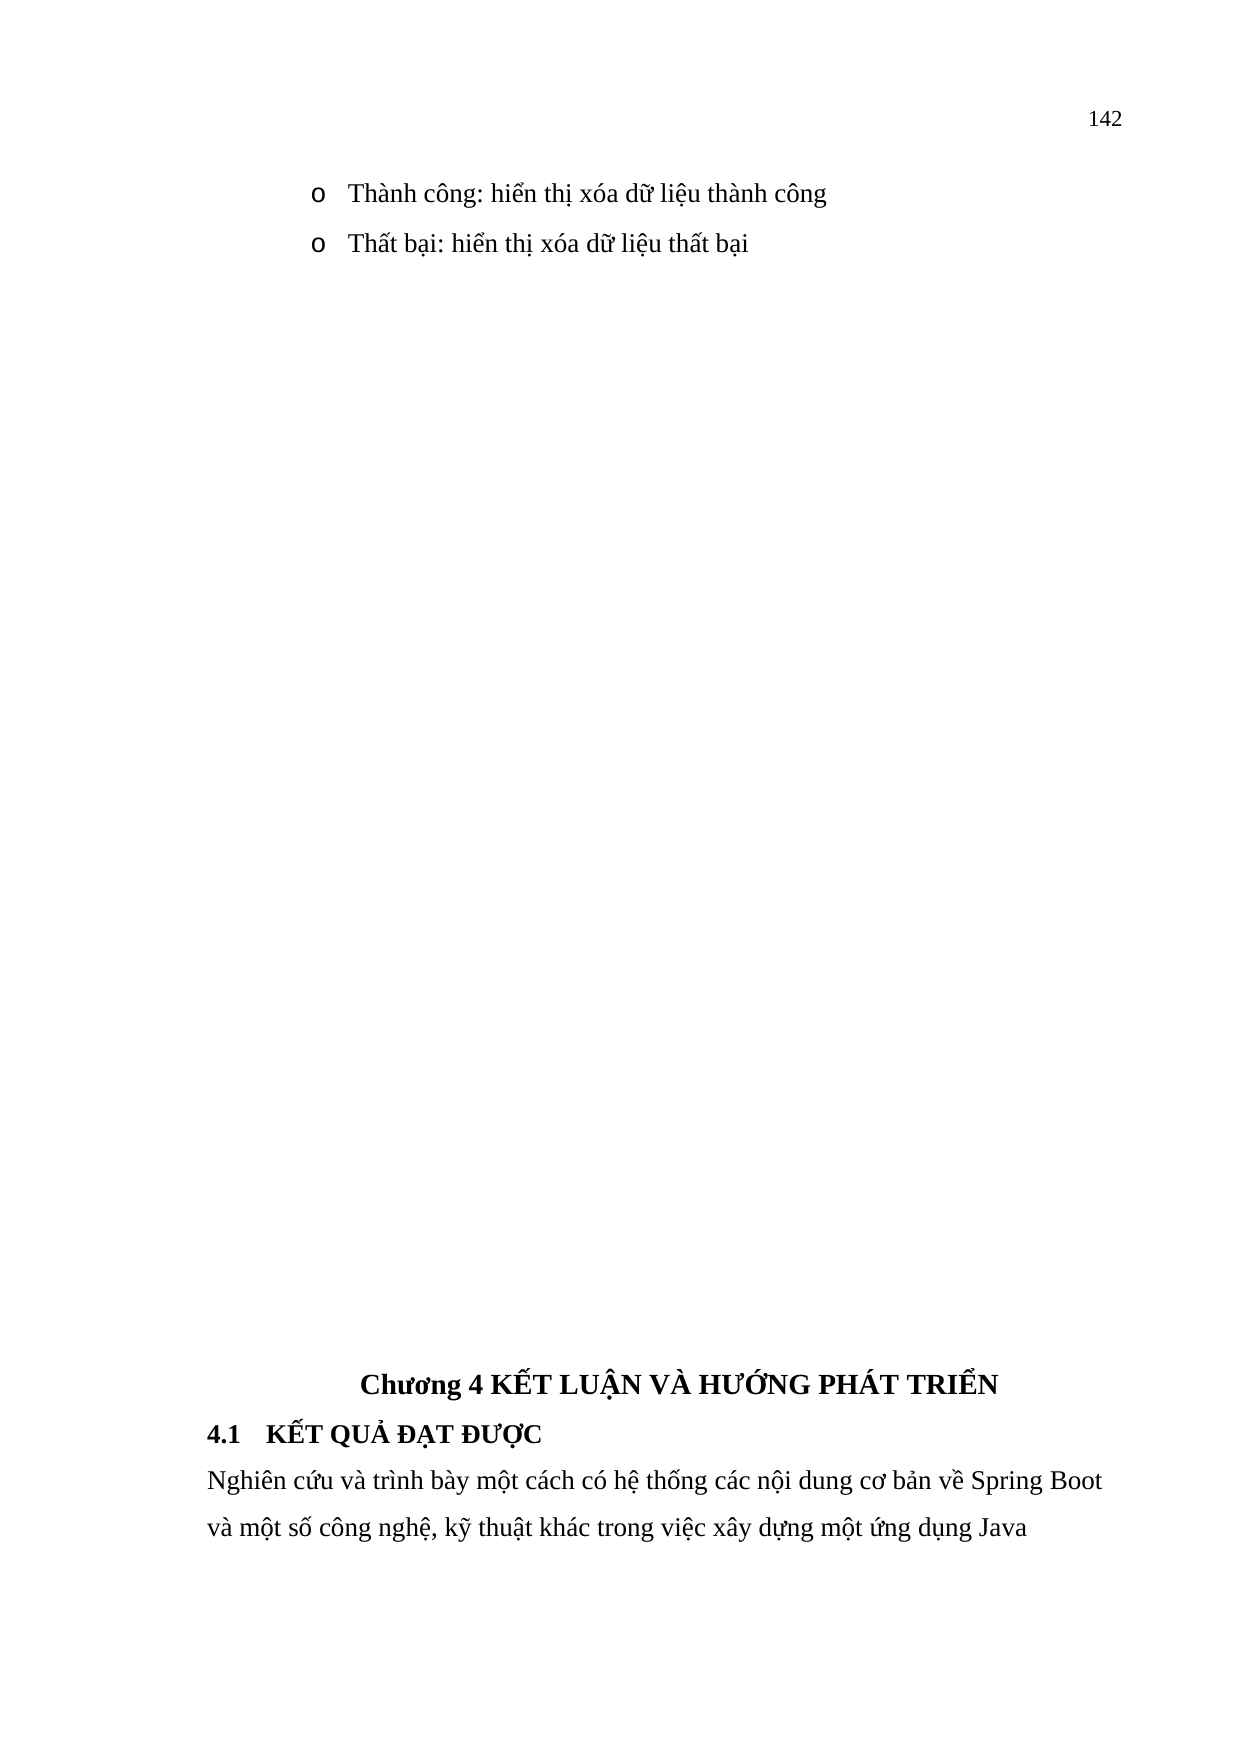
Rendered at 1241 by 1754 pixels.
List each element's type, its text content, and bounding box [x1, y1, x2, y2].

list Thành công: hiển thị xóa dữ liệu thành công [310, 177, 1122, 211]
list Thất bại: hiển thị xóa dữ liệu thất bại [310, 227, 1122, 261]
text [207, 1464, 1122, 1542]
subtitle KẾT QUẢ ĐẠT ĐƯỢC [207, 1418, 1122, 1449]
subtitle Chương 4 KẾT LUẬN VÀ HƯỚNG PHÁT TRIỂN [238, 1367, 1121, 1401]
